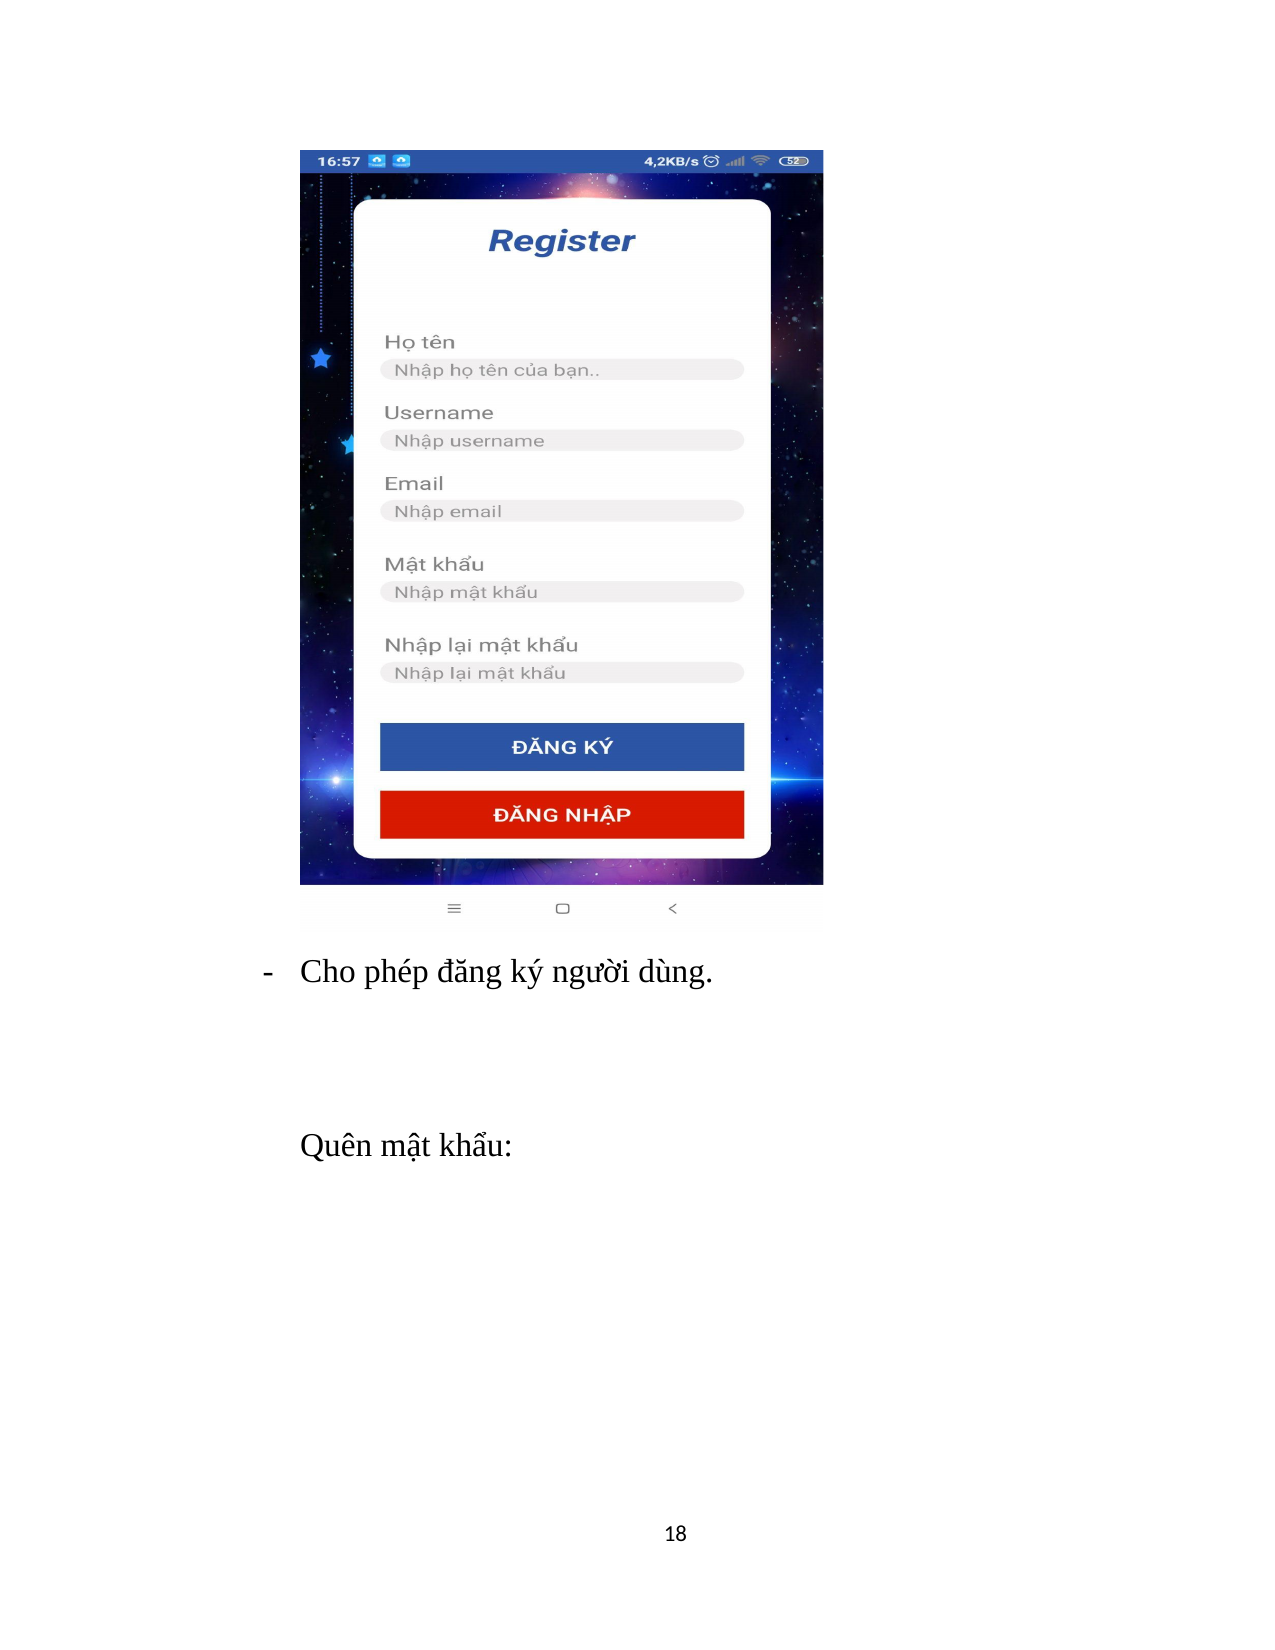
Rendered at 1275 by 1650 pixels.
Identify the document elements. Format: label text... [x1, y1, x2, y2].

list Cho phép đăng ký người dùng. [262, 951, 1125, 989]
picture [300, 150, 824, 932]
text Quên mật khẩu: [300, 1125, 1125, 1163]
